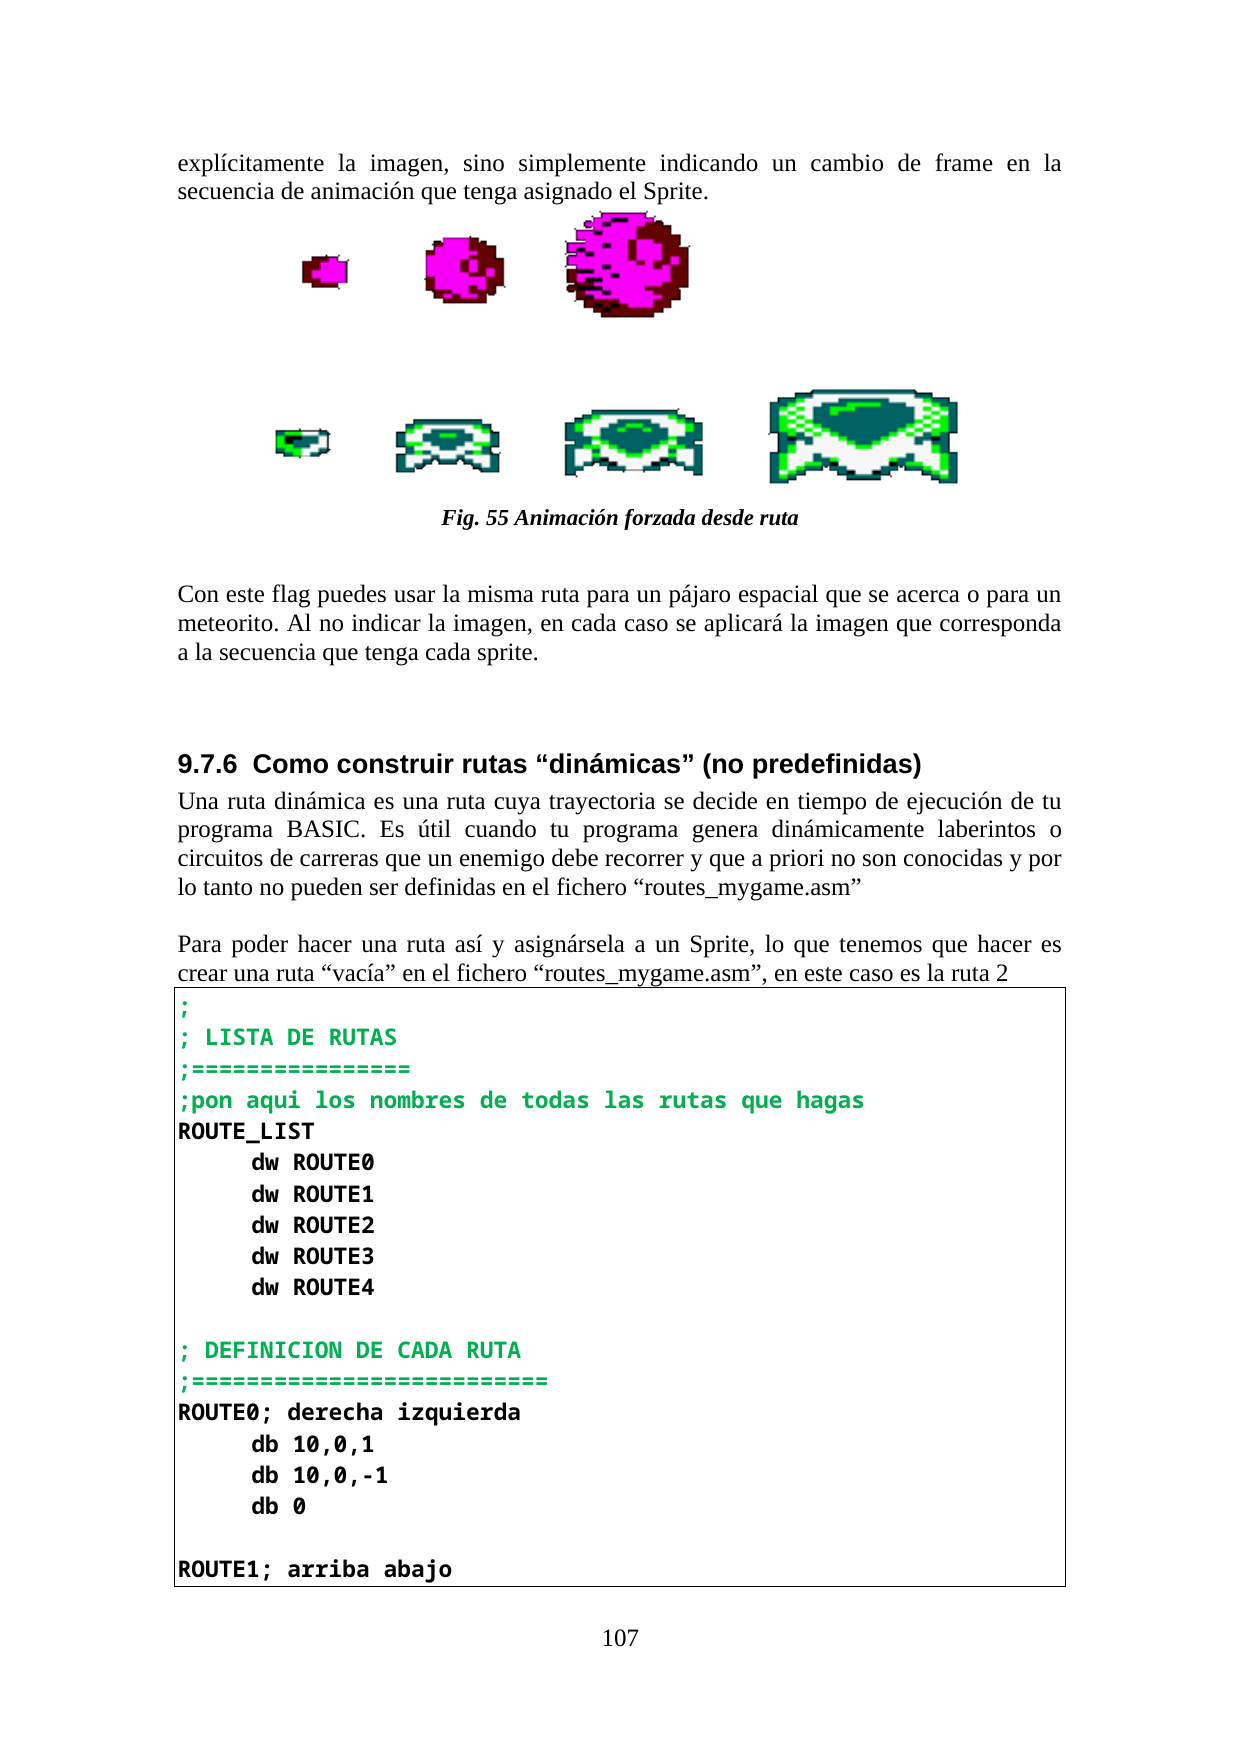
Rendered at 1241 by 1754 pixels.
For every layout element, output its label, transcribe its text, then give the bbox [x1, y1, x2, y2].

text dw ROUTE4 [177, 1271, 1063, 1303]
text ;pon aqui los nombres de todas las rutas que hagas [177, 1084, 1063, 1115]
subtitle Como construir rutas “dinámicas” (no predefinidas) [177, 748, 1063, 779]
text dw ROUTE2 [177, 1209, 1063, 1240]
text db 0 [177, 1490, 1063, 1521]
text ROUTE_LIST [177, 1115, 1063, 1146]
text Para poder hacer una ruta así y asignársela a un Sprite, lo que tenemos que hacer es crear una ruta “vacía” en el fichero “routes_mygame.asm”, en este caso es la ruta 2 [177, 929, 1063, 987]
text ;========================== [177, 1365, 1063, 1396]
text dw ROUTE1 [177, 1178, 1063, 1209]
text Fig. 55 Animación forzada desde ruta [177, 503, 1063, 530]
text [177, 148, 1063, 205]
text dw ROUTE3 [177, 1240, 1063, 1271]
text ROUTE1; arriba abajo [175, 1549, 1065, 1586]
text Una ruta dinámica es una ruta cuya trayectoria se decide en tiempo de ejecución de tu programa BASIC. Es útil cuando tu programa genera dinámicamente laberintos o circuitos de carreras que un enemigo debe recorrer y que a priori no son conocidas y por lo tanto no pueden ser definidas en el fichero “routes_mygame.asm” [177, 786, 1063, 901]
text ; DEFINICION DE CADA RUTA [177, 1334, 1063, 1365]
text ;================ [177, 1053, 1063, 1084]
text db 10,0,-1 [177, 1459, 1063, 1490]
text dw ROUTE0 [177, 1146, 1063, 1178]
picture [254, 205, 986, 504]
text ; [175, 988, 1065, 1021]
text ROUTE0; derecha izquierda [177, 1396, 1063, 1428]
text db 10,0,1 [177, 1428, 1063, 1459]
text Con este flag puedes usar la misma ruta para un pájaro espacial que se acerca o para un meteorito. Al no indicar la imagen, en cada caso se aplicará la imagen que corresponda a la secuencia que tenga cada sprite. [177, 579, 1063, 666]
text ; LISTA DE RUTAS [177, 1021, 1063, 1053]
